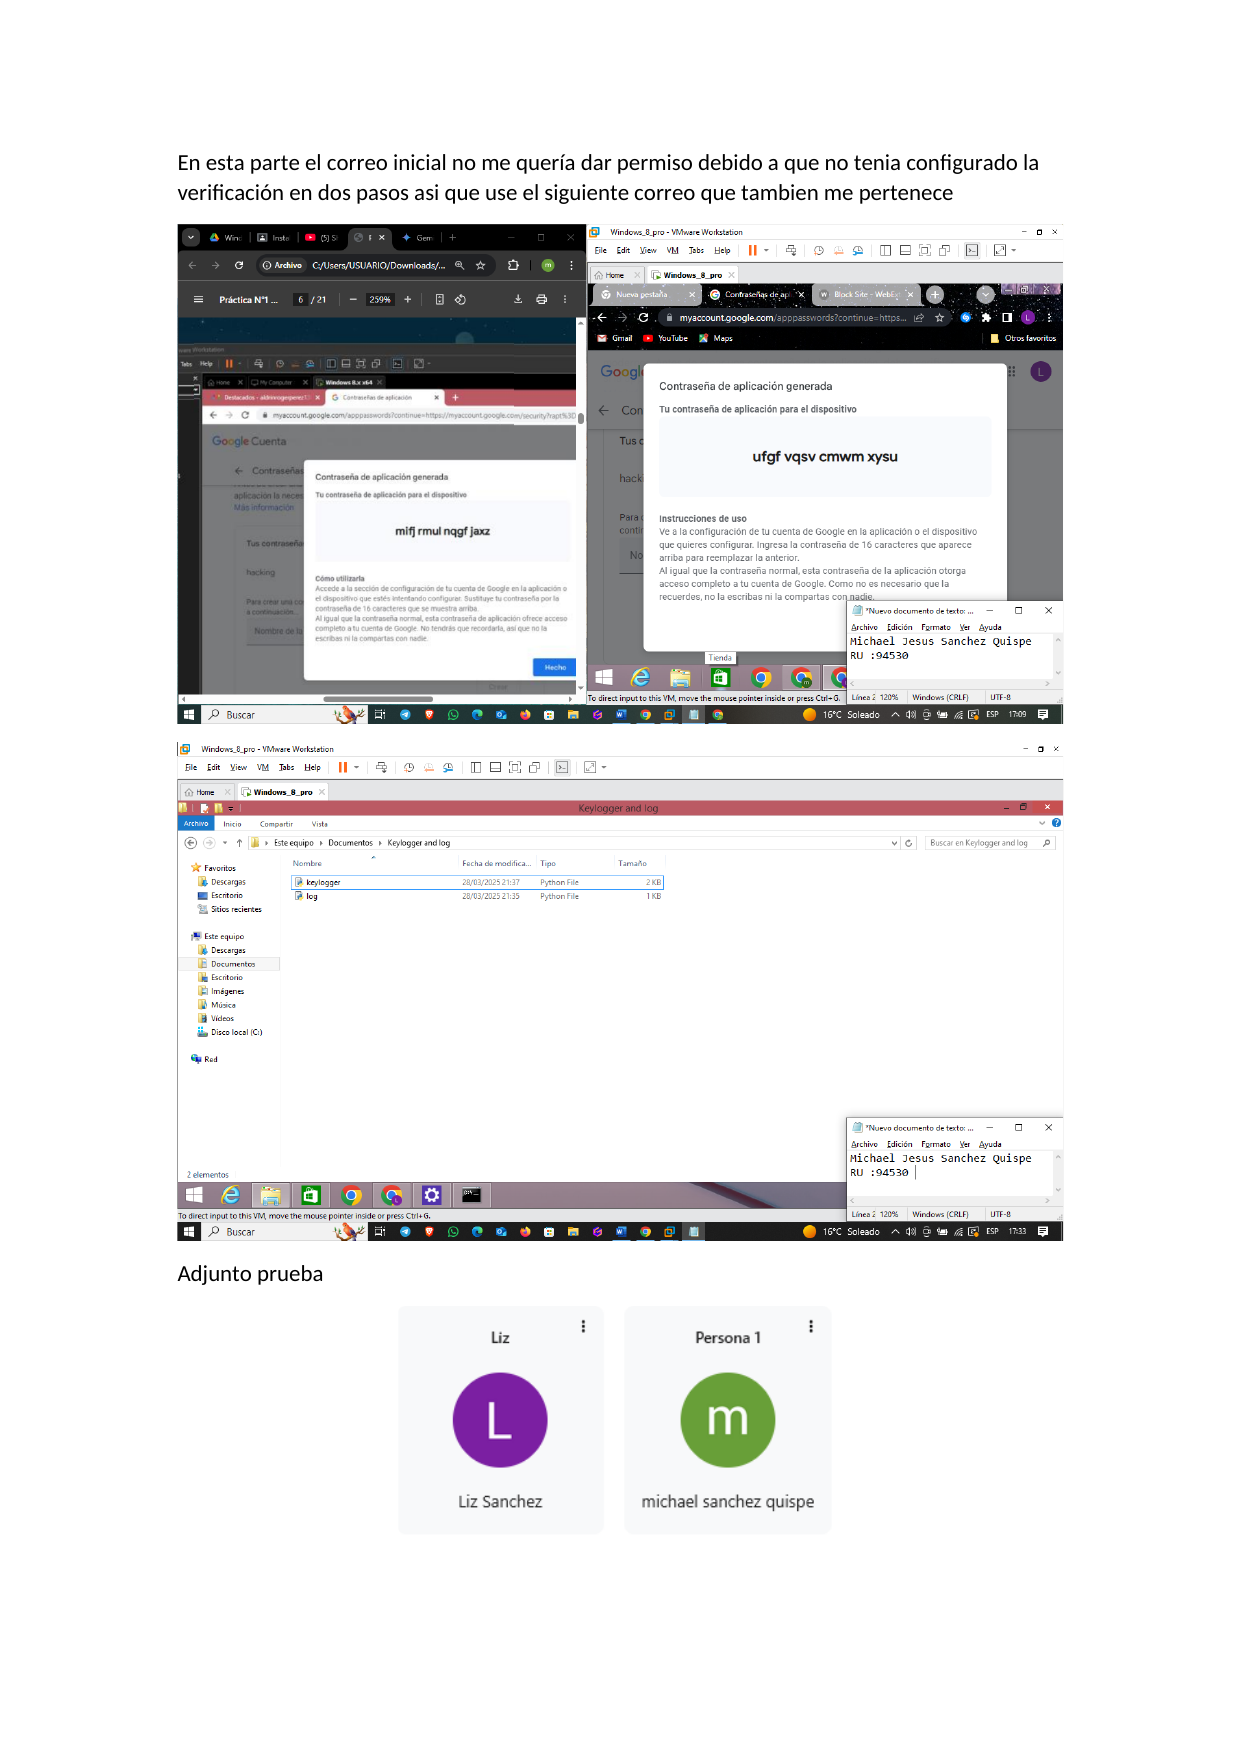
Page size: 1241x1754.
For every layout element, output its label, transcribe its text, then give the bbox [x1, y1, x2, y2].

picture [177, 742, 1064, 1241]
picture [177, 224, 1064, 724]
text En esta parte el correo inicial no me quería dar permiso debido a que no tenia configurado la verificación en dos pasos asi que use el siguiente correo que tambien me pertenece [177, 148, 1063, 206]
picture [398, 1306, 842, 1546]
text Adjunto prueba [177, 1259, 1063, 1287]
